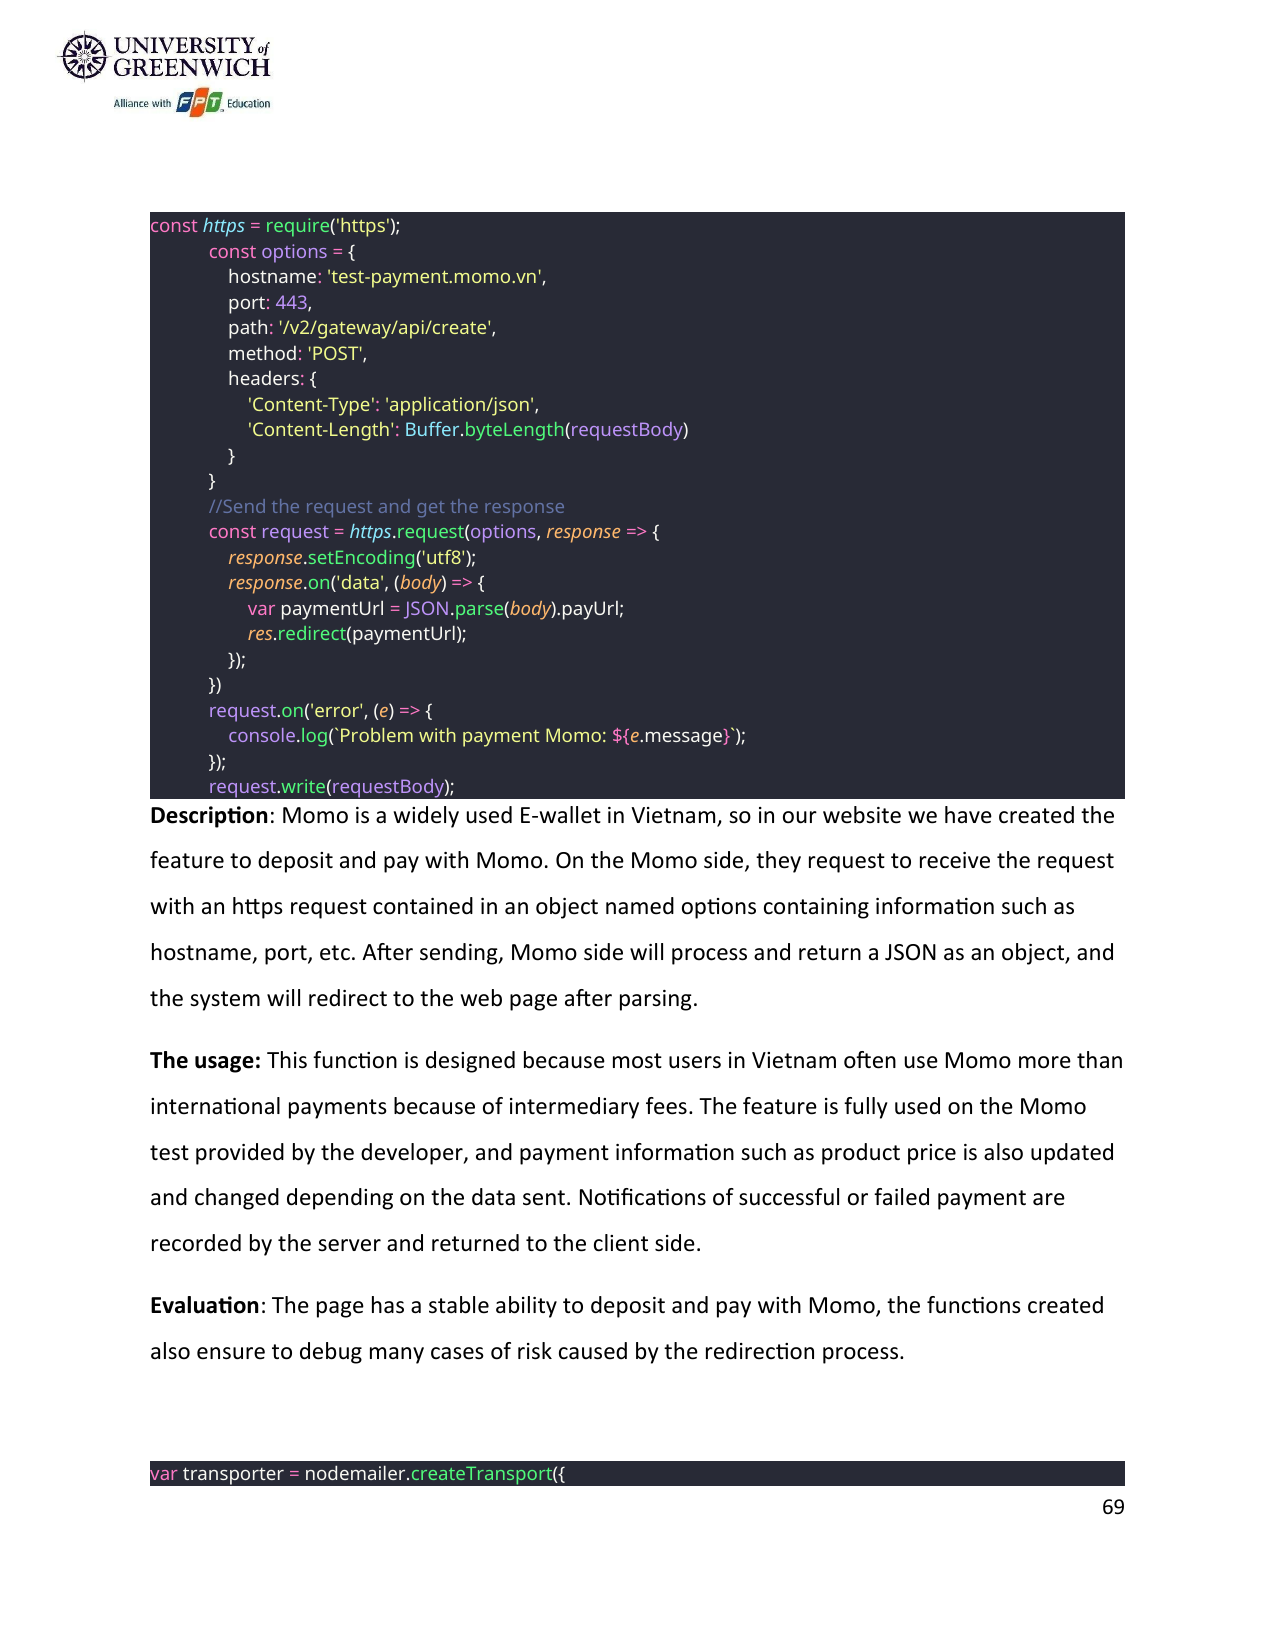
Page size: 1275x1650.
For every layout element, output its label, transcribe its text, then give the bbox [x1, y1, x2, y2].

text } [150, 468, 1125, 493]
text const https = require('https'); [150, 212, 1125, 238]
text Description: Momo is a widely used E-wallet in Vietnam, so in our website we have created the feature to deposit and pay with Momo. On the Momo side, they request to receive the request with an https request contained in an object named options containing information such as hostname, port, etc. After sending, Momo side will process and return a JSON as an object, and the system will redirect to the web page after parsing. [150, 799, 1125, 1013]
text }); [150, 646, 1125, 672]
text //Send the request and get the response [150, 493, 1125, 519]
text const options = { [150, 238, 1125, 263]
text }) [150, 672, 1125, 697]
text 'Content-Type': 'application/json', [150, 391, 1125, 417]
text headers: { [150, 366, 1125, 391]
text var transporter = nodemailer.createTransport({ [150, 1461, 1125, 1486]
text method: 'POST', [150, 340, 1125, 366]
text request.on('error', (e) => { [150, 697, 1125, 723]
text }); [150, 748, 1125, 774]
text 'Content-Length': Buffer.byteLength(requestBody) [150, 417, 1125, 442]
text port: 443, [150, 289, 1125, 314]
text res.redirect(paymentUrl); [150, 621, 1125, 646]
text response.setEncoding('utf8'); [150, 544, 1125, 570]
text } [150, 442, 1125, 468]
picture [38, 12, 296, 142]
text The usage: This function is designed because most users in Vietnam often use Momo more than international payments because of intermediary fees. The feature is fully used on the Momo test provided by the developer, and payment information such as product price is also updated and changed depending on the data sent. Notifications of successful or failed payment are recorded by the server and returned to the client side. [150, 1045, 1125, 1258]
text const request = https.request(options, response => { [150, 519, 1125, 544]
text console.log(`Problem with payment Momo: ${e.message}`); [150, 723, 1125, 748]
text var paymentUrl = JSON.parse(body).payUrl; [150, 595, 1125, 621]
text response.on('data', (body) => { [150, 570, 1125, 595]
text Evaluation: The page has a stable ability to deposit and pay with Momo, the functions created also ensure to debug many cases of risk caused by the redirection process. [150, 1290, 1125, 1366]
text path: '/v2/gateway/api/create', [150, 314, 1125, 340]
text request.write(requestBody); [150, 774, 1125, 799]
text hostname: 'test-payment.momo.vn', [150, 263, 1125, 289]
